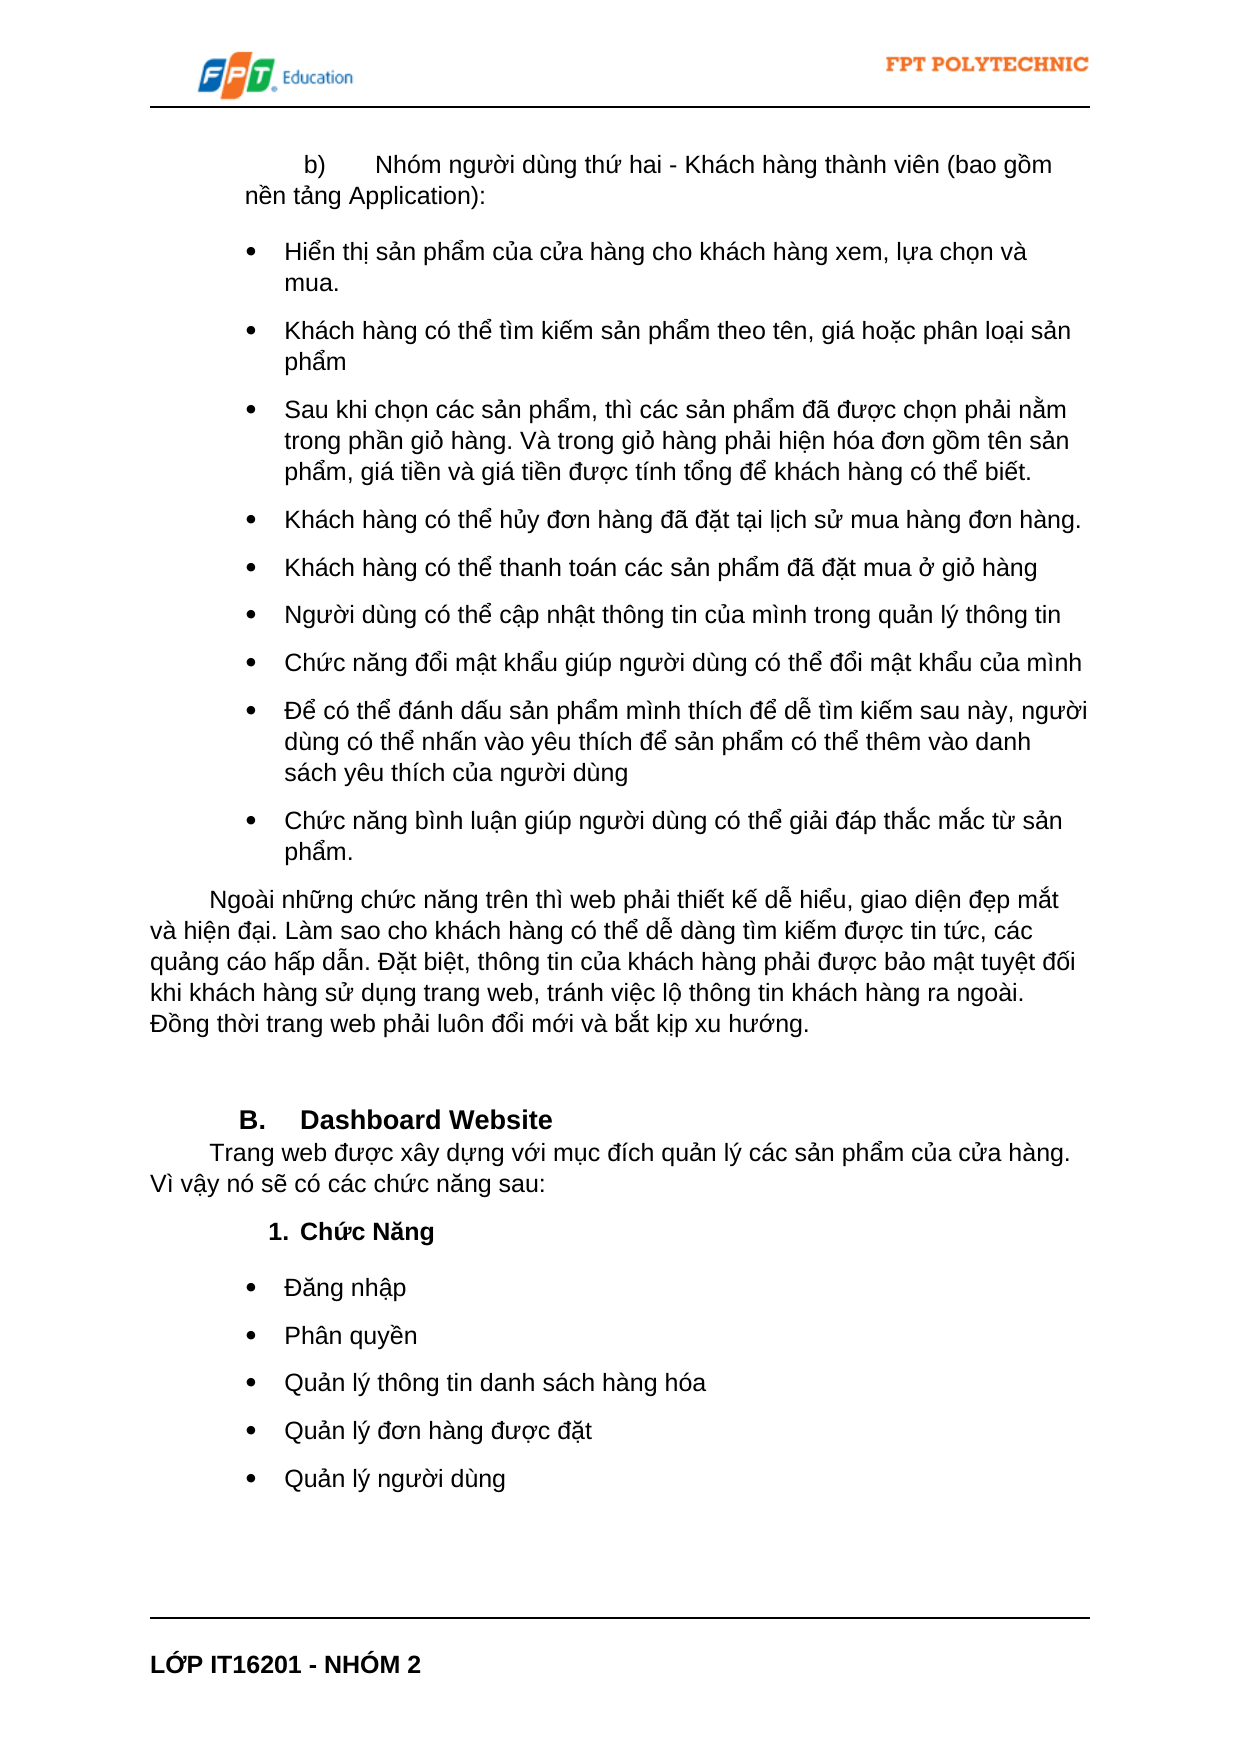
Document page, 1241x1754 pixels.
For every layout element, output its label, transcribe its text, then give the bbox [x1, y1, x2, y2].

list Để có thể đánh dấu sản phẩm mình thích để dễ tìm kiếm sau này, người dùng có thể nhấn vào yêu thích để sản phẩm có thể thêm vào danh sách yêu thích của người dùng [247, 696, 1090, 787]
list Người dùng có thể cập nhật thông tin của mình trong quản lý thông tin [247, 600, 1090, 629]
list Hiển thị sản phẩm của cửa hàng cho khách hàng xem, lựa chọn và mua. [247, 237, 1090, 297]
list Quản lý thông tin danh sách hàng hóa [247, 1368, 1090, 1397]
subtitle Chức Năng [209, 1217, 1090, 1246]
list Quản lý đơn hàng được đặt [247, 1416, 1090, 1445]
text Trang web được xây dựng với mục đích quản lý các sản phẩm của cửa hàng. Vì vậy nó sẽ có các chức năng sau: [150, 1138, 1090, 1198]
list Chức năng đổi mật khẩu giúp người dùng có thể đổi mật khẩu của mình [247, 648, 1090, 677]
list Quản lý người dùng [247, 1464, 1090, 1493]
picture [150, 49, 402, 106]
picture [885, 53, 1091, 74]
list Đăng nhập [247, 1273, 1090, 1302]
list Khách hàng có thể hủy đơn hàng đã đặt tại lịch sử mua hàng đơn hàng. [247, 505, 1090, 533]
subtitle Dashboard Website [179, 1104, 1090, 1136]
text Ngoài những chức năng trên thì web phải thiết kế dễ hiểu, giao diện đẹp mắt và hiện đại. Làm sao cho khách hàng có thể dễ dàng tìm kiếm được tin tức, các quảng cáo hấp dẫn. Đặt biệt, thông tin của khách hàng phải được bảo mật tuyệt đối khi khách hàng sử dụng trang web, tránh việc lộ thông tin khách hàng ra ngoài. Đồng thời trang web phải luôn đổi mới và bắt kịp xu hướng. [150, 885, 1090, 1038]
subtitle Nhóm người dùng thứ hai - Khách hàng thành viên (bao gồm nền tảng Application): [244, 150, 1090, 210]
list Chức năng bình luận giúp người dùng có thể giải đáp thắc mắc từ sản phẩm. [247, 806, 1090, 866]
list Phân quyền [247, 1321, 1090, 1349]
list Khách hàng có thể thanh toán các sản phẩm đã đặt mua ở giỏ hàng [247, 552, 1090, 581]
list Khách hàng có thể tìm kiếm sản phẩm theo tên, giá hoặc phân loại sản phẩm [247, 316, 1090, 376]
